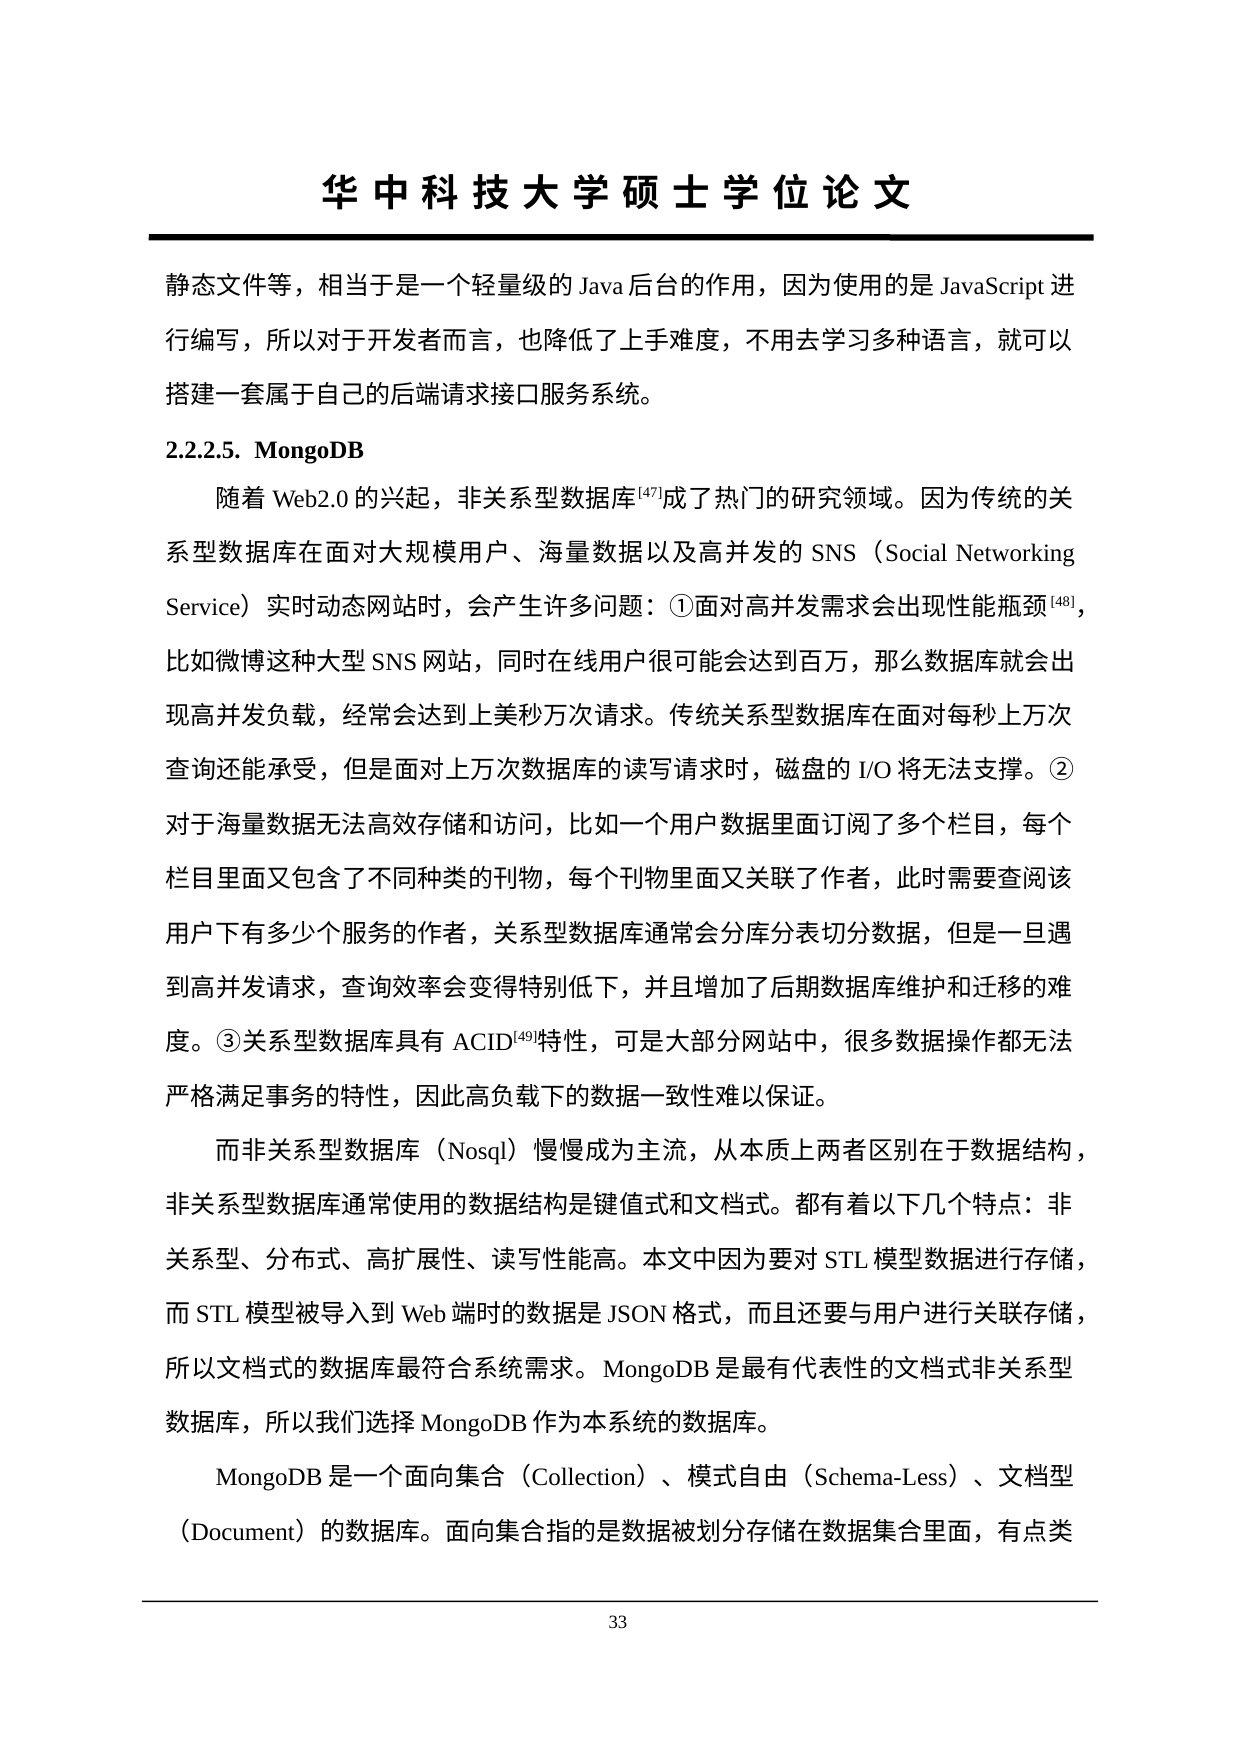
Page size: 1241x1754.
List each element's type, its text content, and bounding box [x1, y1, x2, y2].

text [165, 266, 1075, 411]
subtitle MongoDB [165, 435, 1075, 464]
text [165, 1457, 1075, 1547]
text 而非关系型数据库（Nosql）慢慢成为主流，从本质上两者区别在于数据结构，非关系型数据库通常使用的数据结构是键值式和文档式。都有着以下几个特点：非关系型、分布式、高扩展性、读写性能高。本文中因为要对STL模型数据进行存储，而STL模型被导入到Web端时的数据是JSON格式，而且还要与用户进行关联存储，所以文档式的数据库最符合系统需求。MongoDB是最有代表性的文档式非关系型数据库，所以我们选择MongoDB作为本系统的数据库。 [165, 1131, 1075, 1439]
text 随着Web2.0的兴起，非关系型数据库[47]成了热门的研究领域。因为传统的关系型数据库在面对大规模用户、海量数据以及高并发的SNS（Social Networking Service）实时动态网站时，会产生许多问题：①面对高并发需求会出现性能瓶颈[48]，比如微博这种大型SNS网站，同时在线用户很可能会达到百万，那么数据库就会出现高并发负载，经常会达到上美秒万次请求。传统关系型数据库在面对每秒上万次查询还能承受，但是面对上万次数据库的读写请求时，磁盘的I/O将无法支撑。②对于海量数据无法高效存储和访问，比如一个用户数据里面订阅了多个栏目，每个栏目里面又包含了不同种类的刊物，每个刊物里面又关联了作者，此时需要查阅该用户下有多少个服务的作者，关系型数据库通常会分库分表切分数据，但是一旦遇到高并发请求，查询效率会变得特别低下，并且增加了后期数据库维护和迁移的难度。③关系型数据库具有ACID[49]特性，可是大部分网站中，很多数据操作都无法严格满足事务的特性，因此高负载下的数据一致性难以保证。 [165, 478, 1075, 1112]
